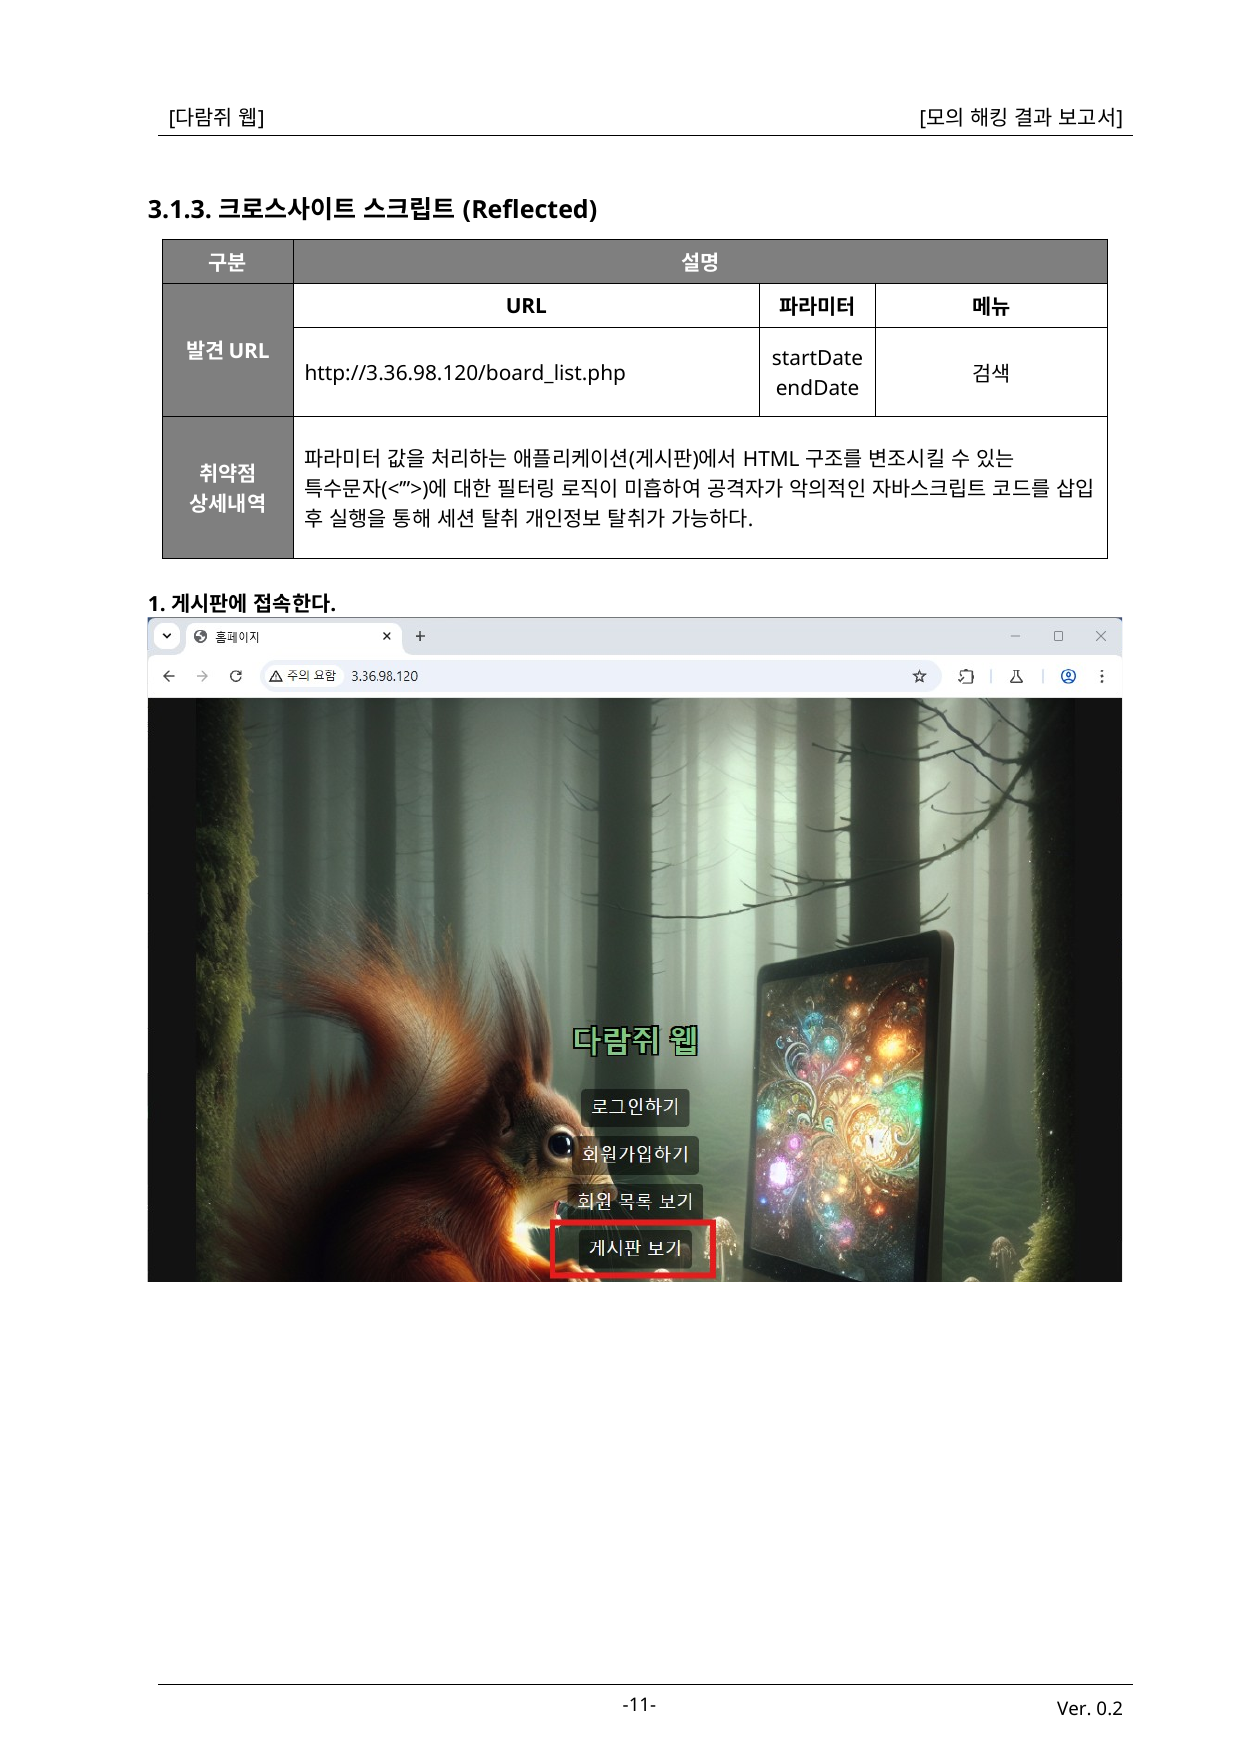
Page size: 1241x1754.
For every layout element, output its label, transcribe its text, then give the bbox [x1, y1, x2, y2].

text 크로스사이트 스크립트 (Reflected) [148, 190, 1122, 226]
picture [147, 617, 1123, 1282]
table_cell URL [294, 284, 759, 327]
text 1. 게시판에 접속한다. [148, 559, 1122, 617]
table_cell 취약점 상세내역 [163, 417, 293, 558]
table_cell 파라미터 [760, 284, 875, 327]
table_cell 발견URL [163, 284, 293, 416]
table_cell 검색 [876, 328, 1107, 416]
table_cell 파라미터 값을 처리하는 애플리케이션(게시판)에서 HTML 구조를 변조시킬 수 있는 특수문자(<’”>)에 대한 필터링 로직이 미흡하여 공격자가 악의적인 자바스크립트 코드를 삽입 후 실행을 통해 세션 탈취 개인정보 탈취가 가능하다. [294, 417, 1107, 558]
table_header 설명 [294, 240, 1107, 283]
table_header 구분 [163, 240, 293, 283]
table_cell 메뉴 [876, 284, 1107, 327]
table_cell http://3.36.98.120/board_list.php [294, 328, 759, 416]
table_cell startDate endDate [760, 328, 875, 416]
